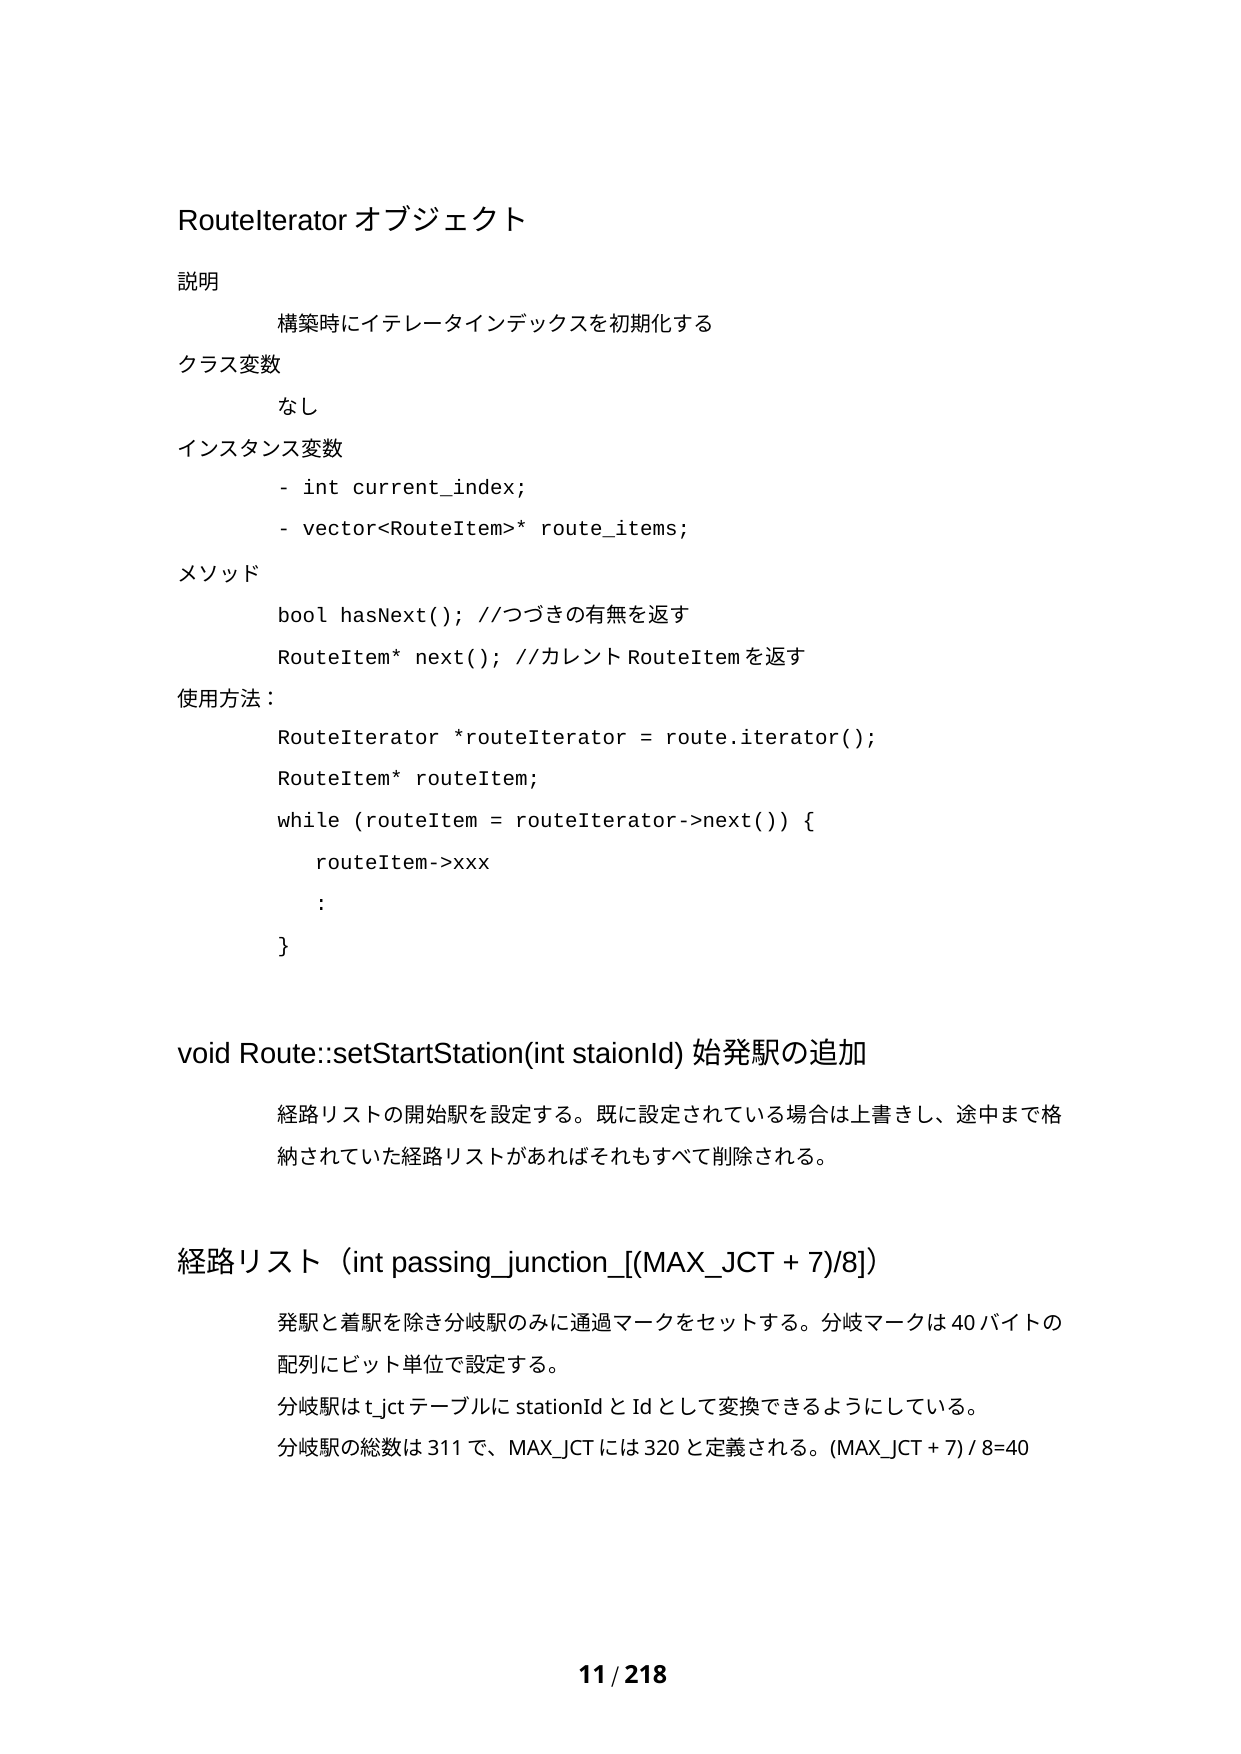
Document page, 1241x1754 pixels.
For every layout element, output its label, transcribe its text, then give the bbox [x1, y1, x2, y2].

text RouteItem* next(); //カレントRouteItemを返す [277, 634, 1063, 676]
text : [277, 884, 1063, 926]
text } [277, 926, 1063, 968]
text RouteIterator *routeIterator = route.iterator(); [277, 718, 1063, 759]
text 経路リストの開始駅を設定する。既に設定されている場合は上書きし、途中まで格納されていた経路リストがあればそれもすべて削除される。 [277, 1093, 1063, 1176]
text RouteItem* routeItem; [277, 759, 1063, 801]
text インスタンス変数 [177, 426, 1063, 468]
text メソッド [177, 551, 1063, 593]
text - vector<RouteItem>* route_items; [277, 509, 1063, 551]
text routeItem->xxx [277, 843, 1063, 884]
text クラス変数 [177, 343, 1063, 384]
text 分岐駅の総数は311で、MAX_JCTには320と定義される。(MAX_JCT + 7) / 8=40 [277, 1426, 1063, 1468]
text なし [277, 384, 1063, 426]
text 発駅と着駅を除き分岐駅のみに通過マークをセットする。分岐マークは40バイトの配列にビット単位で設定する。 [277, 1301, 1063, 1384]
text 使用方法： [177, 676, 1063, 718]
subtitle RouteIteratorオブジェクト [177, 176, 1063, 259]
text bool hasNext(); //つづきの有無を返す [277, 593, 1063, 634]
subtitle void Route::setStartStation(int staionId) 始発駅の追加 [177, 1009, 1063, 1093]
subtitle 経路リスト（int passing_junction_[(MAX_JCT + 7)/8]） [177, 1218, 1063, 1301]
text 分岐駅はt_jctテーブルにstationIdとIdとして変換できるようにしている。 [277, 1384, 1063, 1426]
text 説明 [177, 259, 1063, 301]
text while (routeItem = routeIterator->next()) { [277, 801, 1063, 843]
text ‐ int current_index; [277, 468, 1063, 509]
text 構築時にイテレータインデックスを初期化する [277, 301, 1063, 343]
